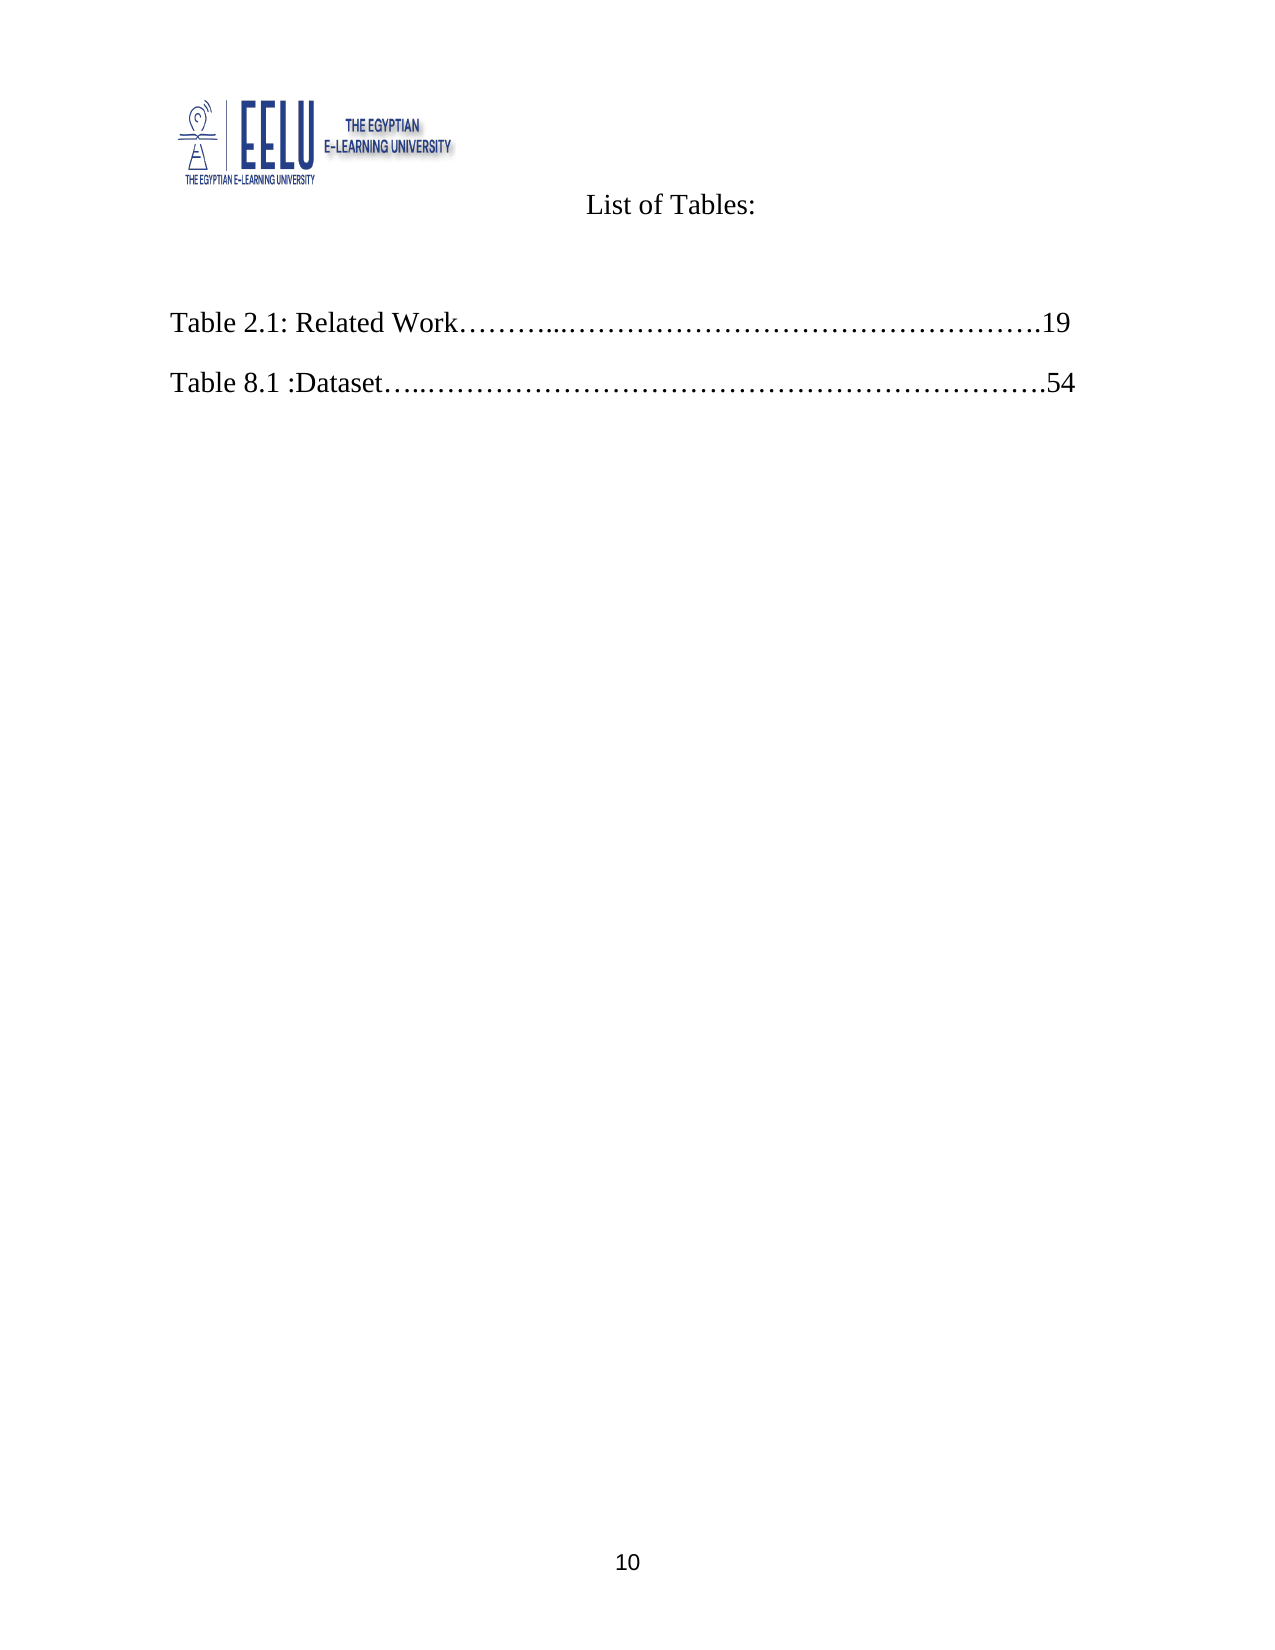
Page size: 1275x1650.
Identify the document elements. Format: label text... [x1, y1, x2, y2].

text Table 2.1: Related Work………...………………………………………….19 [162, 306, 1093, 339]
picture [162, 75, 457, 188]
text Table 8.1 :Dataset…..……………………………………………………….54 [162, 365, 1093, 398]
subtitle List of Tables: [162, 187, 1179, 221]
